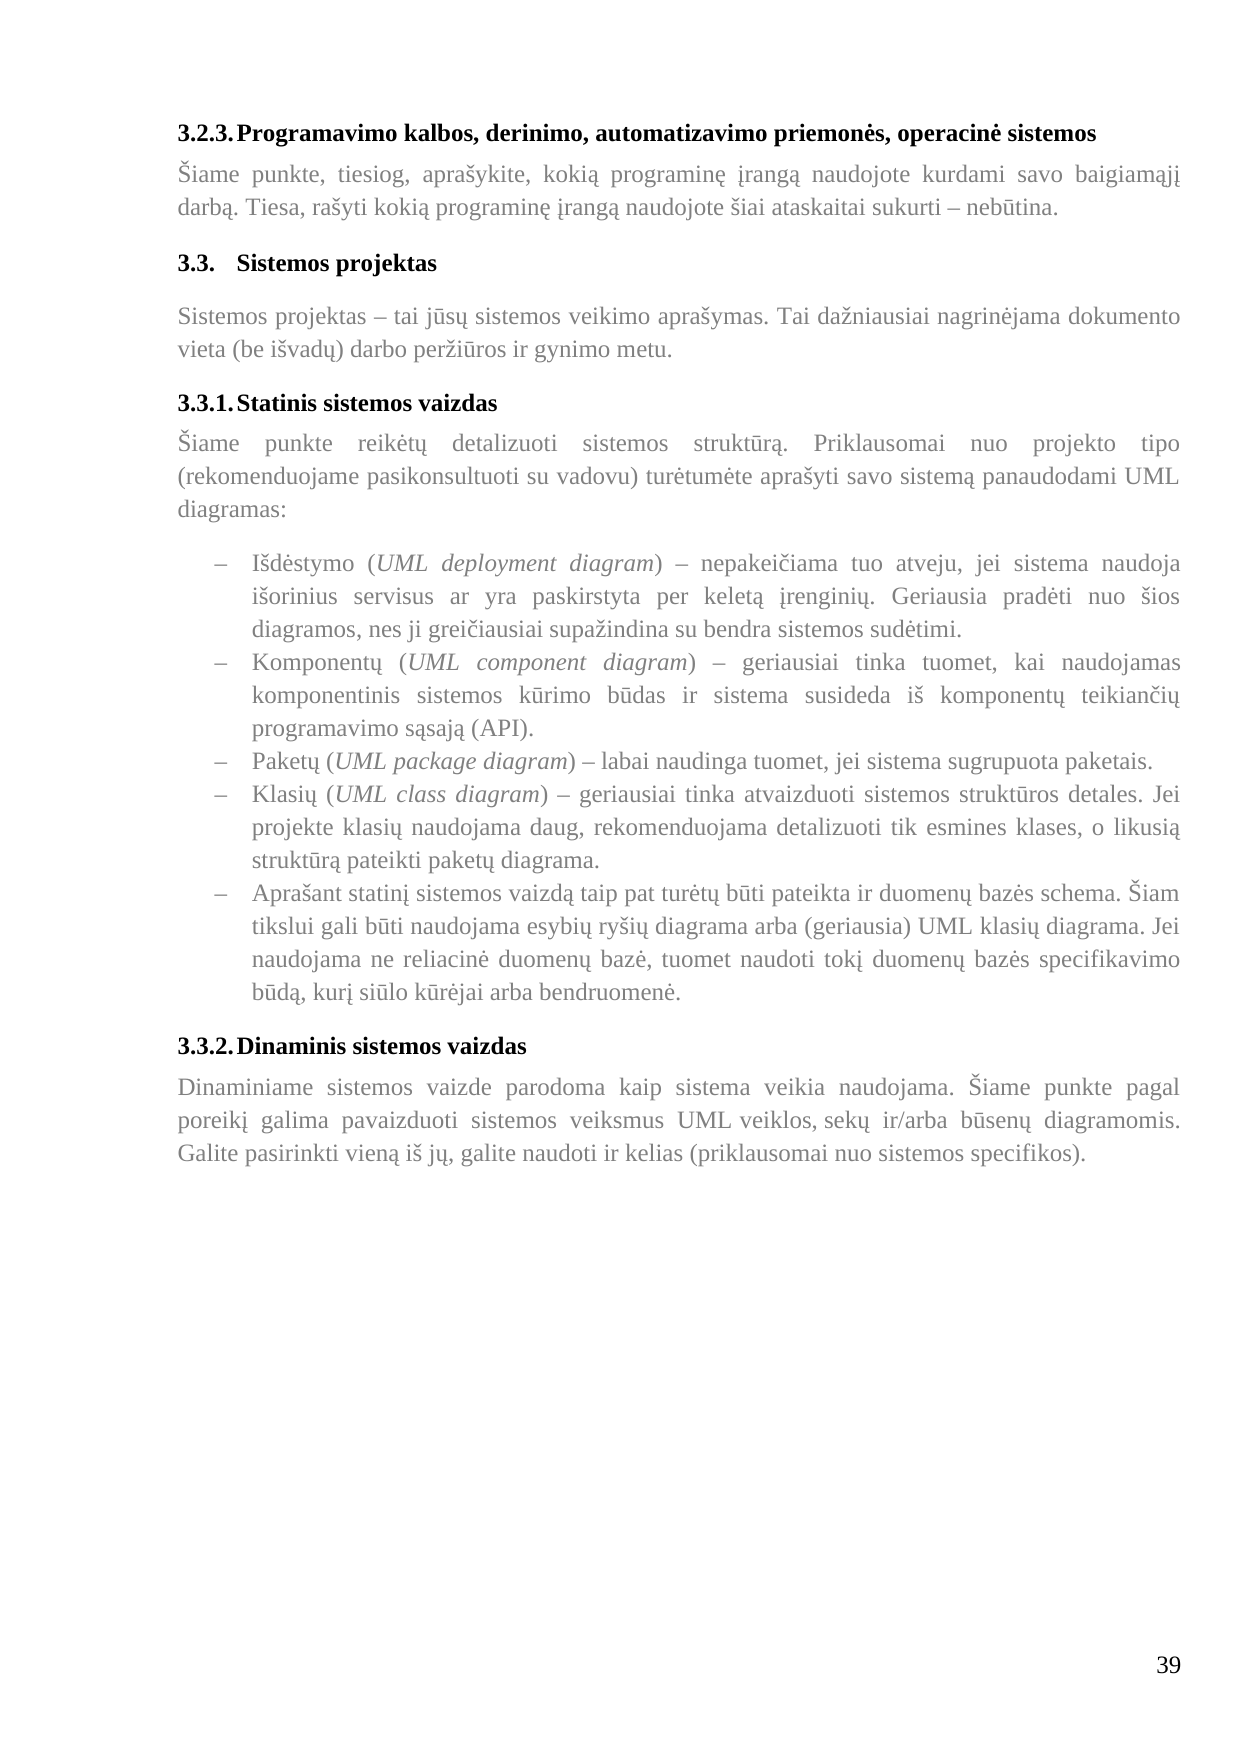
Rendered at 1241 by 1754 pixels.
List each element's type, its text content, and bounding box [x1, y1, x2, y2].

text Šiame punkte, tiesiog, aprašykite, kokią programinę įrangą naudojote kurdami savo baigiamąjį darbą. Tiesa, rašyti kokią programinę įrangą naudojote šiai ataskaitai sukurti – nebūtina. [177, 159, 1181, 220]
list Išdėstymo (UML deployment diagram) – nepakeičiama tuo atveju, jei sistema naudoja išorinius servisus ar yra paskirstyta per keletą įrenginių. Geriausia pradėti nuo šios diagramos, nes ji greičiausiai supažindina su bendra sistemos sudėtimi. [214, 548, 1181, 643]
list Klasių (UML class diagram) – geriausiai tinka atvaizduoti sistemos struktūros detales. Jei projekte klasių naudojama daug, rekomenduojama detalizuoti tik esmines klases, o likusią struktūrą pateikti paketų diagrama. [214, 779, 1181, 874]
subtitle Dinaminis sistemos vaizdas [177, 1031, 1181, 1060]
subtitle Sistemos projektas [177, 248, 1181, 277]
list Paketų (UML package diagram) – labai naudinga tuomet, jei sistema sugrupuota paketais. [214, 746, 1181, 775]
text Dinaminiame sistemos vaizde parodoma kaip sistema veikia naudojama. Šiame punkte pagal poreikį galima pavaizduoti sistemos veiksmus UML veiklos, sekų ir/arba būsenų diagramomis. Galite pasirinkti vieną iš jų, galite naudoti ir kelias (priklausomai nuo sistemos specifikos). [177, 1072, 1181, 1166]
list Komponentų (UML component diagram) – geriausiai tinka tuomet, kai naudojamas komponentinis sistemos kūrimo būdas ir sistema susideda iš komponentų teikiančių programavimo sąsają (API). [214, 647, 1181, 742]
text Sistemos projektas – tai jūsų sistemos veikimo aprašymas. Tai dažniausiai nagrinėjama dokumento vieta (be išvadų) darbo peržiūros ir gynimo metu. [177, 301, 1181, 362]
subtitle Statinis sistemos vaizdas [177, 388, 1181, 416]
subtitle Programavimo kalbos, derinimo, automatizavimo priemonės, operacinė sistemos [177, 118, 1181, 147]
text Šiame punkte reikėtų detalizuoti sistemos struktūrą. Priklausomai nuo projekto tipo (rekomenduojame pasikonsultuoti su vadovu) turėtumėte aprašyti savo sistemą panaudodami UML diagramas: [177, 428, 1181, 523]
list Aprašant statinį sistemos vaizdą taip pat turėtų būti pateikta ir duomenų bazės schema. Šiam tikslui gali būti naudojama esybių ryšių diagrama arba (geriausia) UML klasių diagrama. Jei naudojama ne reliacinė duomenų bazė, tuomet naudoti tokį duomenų bazės specifikavimo būdą, kurį siūlo kūrėjai arba bendruomenė. [214, 878, 1181, 1006]
